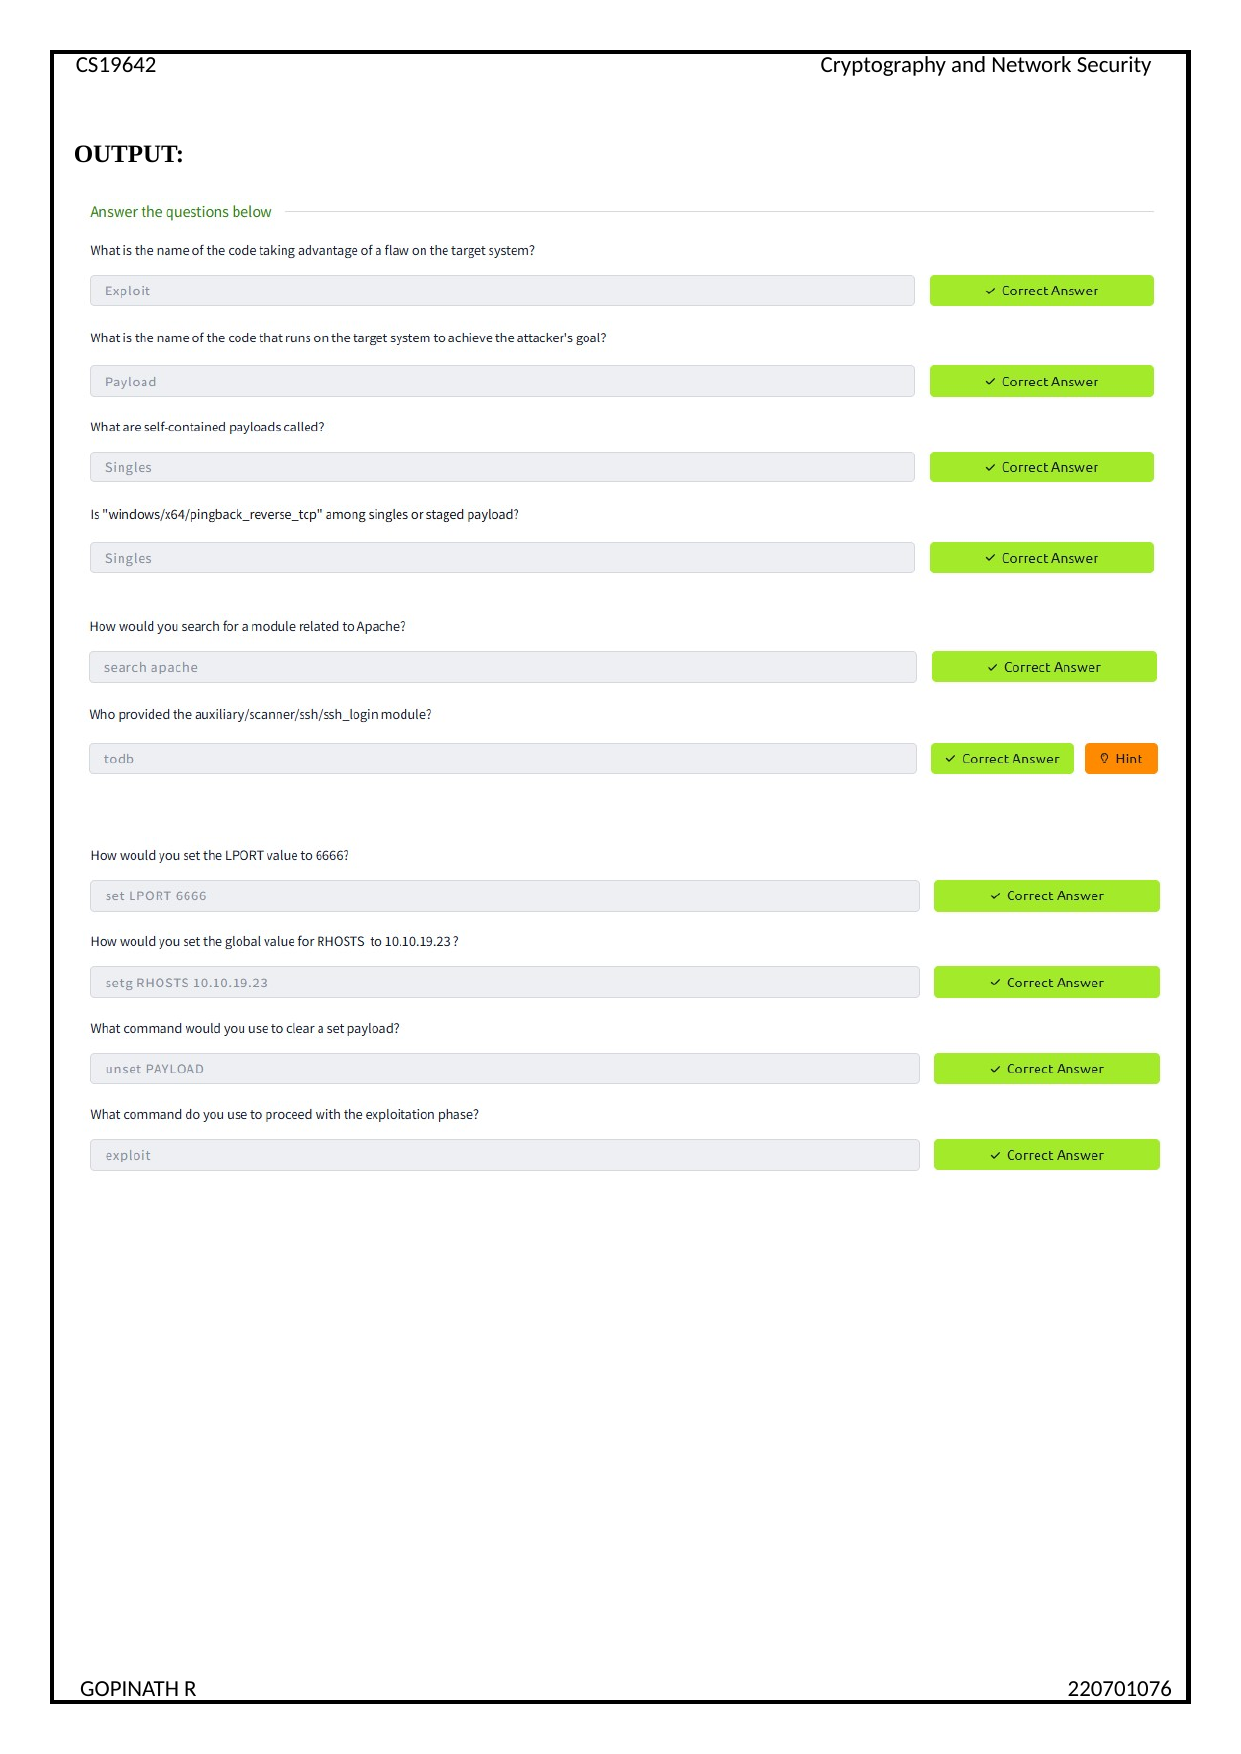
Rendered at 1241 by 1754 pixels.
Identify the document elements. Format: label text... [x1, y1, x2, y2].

picture [81, 837, 1172, 1191]
text OUTPUT: [73, 139, 1172, 167]
picture [75, 613, 1166, 792]
picture [75, 198, 1166, 594]
